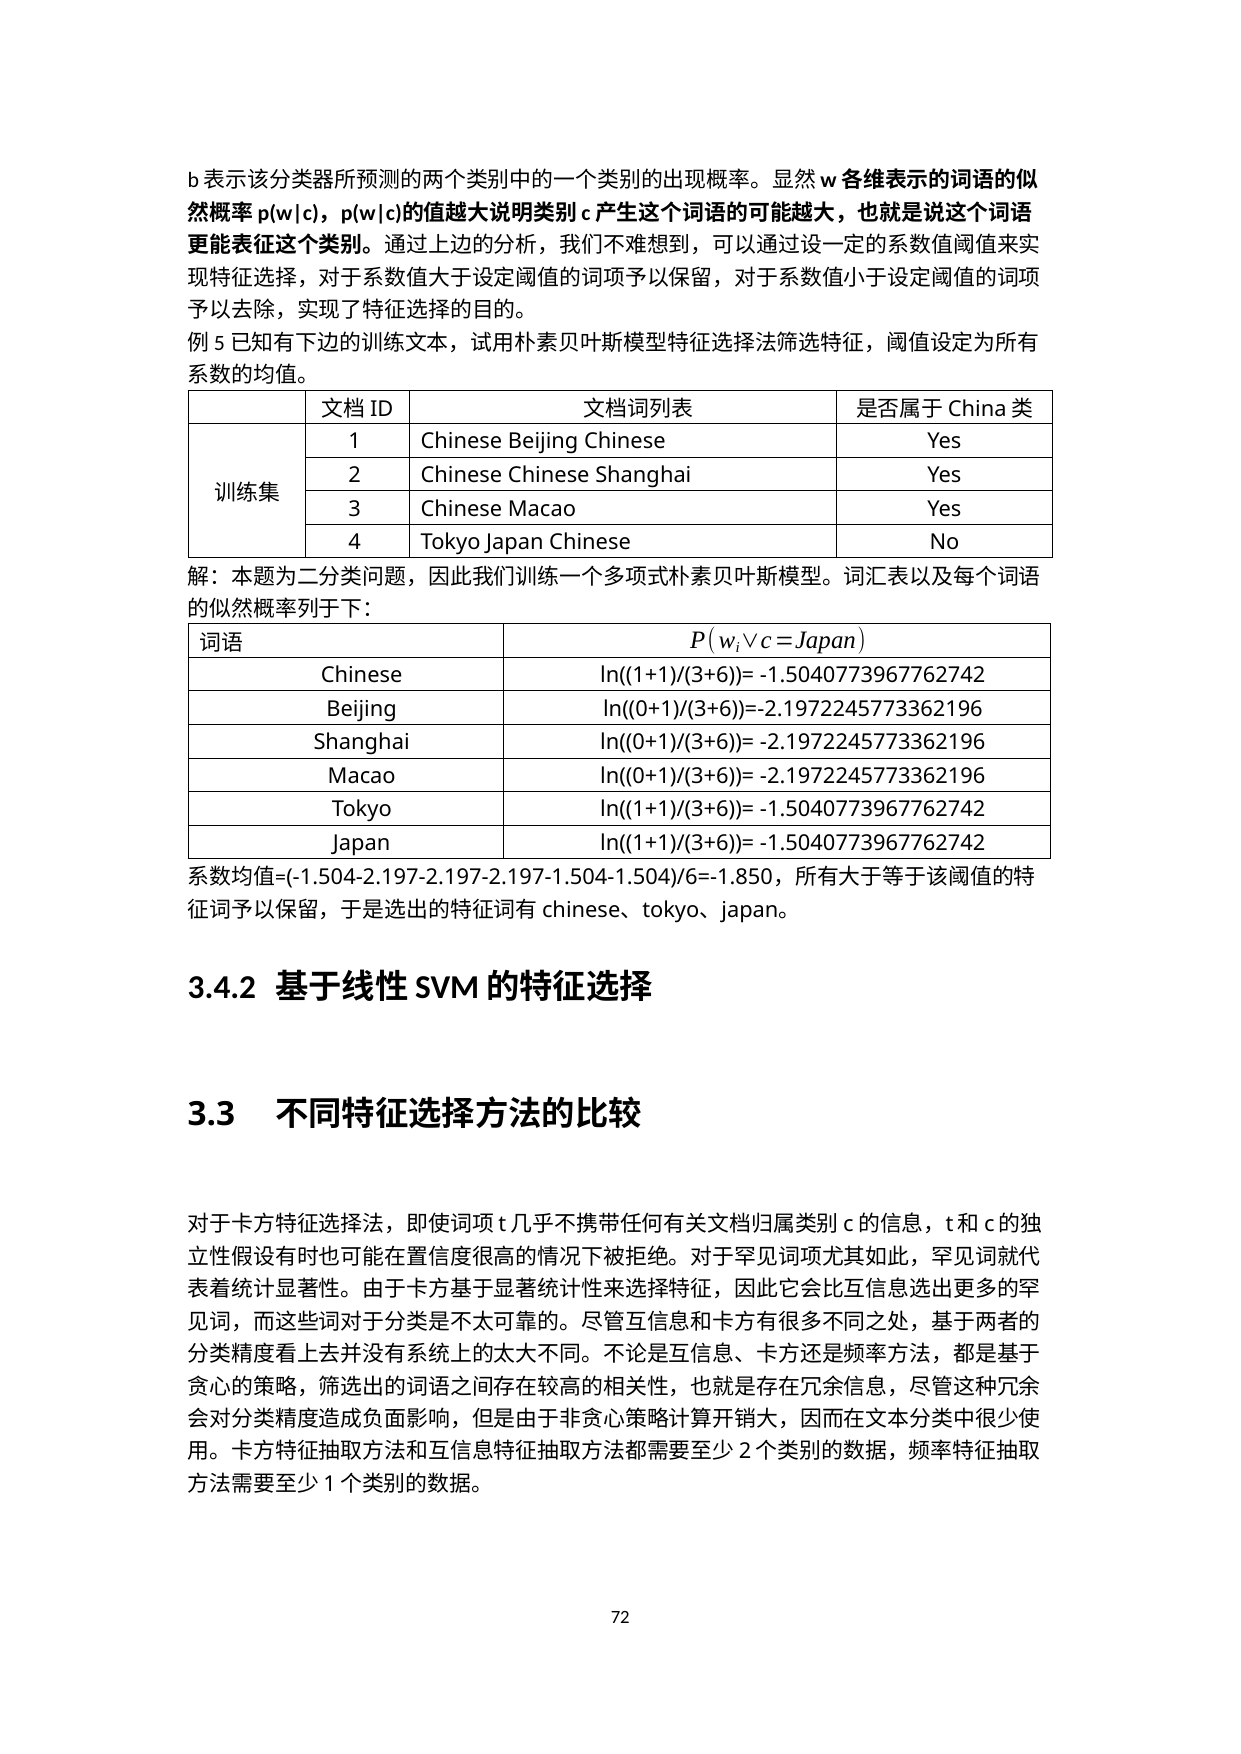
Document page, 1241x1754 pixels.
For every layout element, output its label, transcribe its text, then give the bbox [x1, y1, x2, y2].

table_cell ln((1+1)/(3+6))= -1.5040773967762742 [504, 792, 1050, 824]
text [187, 162, 1053, 324]
table_cell Yes [837, 424, 1052, 457]
table_cell ln((1+1)/(3+6))= -1.5040773967762742 [504, 658, 1050, 690]
table_cell Tokyo Japan Chinese [410, 525, 836, 557]
table_cell 4 [306, 525, 409, 557]
table_cell Chinese Chinese Shanghai [410, 458, 836, 490]
table_cell Chinese Macao [410, 491, 836, 524]
table_cell ln((0+1)/(3+6))= -2.1972245773362196 [504, 725, 1050, 757]
table_cell No [837, 525, 1052, 557]
text 系数均值=(-1.504-2.197-2.197-2.197-1.504-1.504)/6=-1.850，所有大于等于该阈值的特征词予以保留，于是选出的特征词有chinese、tokyo、japan。 [187, 859, 1053, 924]
table_header 词语 [189, 624, 503, 657]
text 解：本题为二分类问题，因此我们训练一个多项式朴素贝叶斯模型。词汇表以及每个词语的似然概率列于下： [187, 558, 1053, 623]
table_cell ln((1+1)/(3+6))= -1.5040773967762742 [504, 826, 1050, 858]
table_cell 2 [306, 458, 409, 490]
table_cell Macao [189, 759, 503, 791]
table_cell 训练集 [189, 424, 305, 557]
table_cell Yes [837, 491, 1052, 524]
table_cell Shanghai [189, 725, 503, 757]
text 对于卡方特征选择法，即使词项t几乎不携带任何有关文档归属类别c的信息，t和c的独立性假设有时也可能在置信度很高的情况下被拒绝。对于罕见词项尤其如此，罕见词就代表着统计显著性。由于卡方基于显著统计性来选择特征，因此它会比互信息选出更多的罕见词，而这些词对于分类是不太可靠的。尽管互信息和卡方有很多不同之处，基于两者的分类精度看上去并没有系统上的太大不同。不论是互信息、卡方还是频率方法，都是基于贪心的策略，筛选出的词语之间存在较高的相关性，也就是存在冗余信息，尽管这种冗余会对分类精度造成负面影响，但是由于非贪心策略计算开销大，因而在文本分类中很少使用。卡方特征抽取方法和互信息特征抽取方法都需要至少2个类别的数据，频率特征抽取方法需要至少1个类别的数据。 [187, 1206, 1053, 1498]
subtitle 基于线性SVM的特征选择 [187, 951, 1053, 1016]
table_cell ln((0+1)/(3+6))= -2.1972245773362196 [504, 759, 1050, 791]
table_cell Chinese [189, 658, 503, 690]
table_header 文档ID [306, 391, 409, 423]
table_cell 3 [306, 491, 409, 524]
table_header [189, 391, 305, 423]
table_cell Tokyo [189, 792, 503, 824]
table_header 是否属于China类 [837, 391, 1052, 423]
table_cell ln((0+1)/(3+6))=-2.1972245773362196 [504, 691, 1050, 724]
table_cell Yes [837, 458, 1052, 490]
subtitle 不同特征选择方法的比较 [187, 1078, 1053, 1143]
table_cell Chinese Beijing Chinese [410, 424, 836, 457]
table_cell Japan [189, 826, 503, 858]
table_cell Beijing [189, 691, 503, 724]
table_header 文档词列表 [410, 391, 836, 423]
table_header [504, 624, 1050, 657]
table_cell 1 [306, 424, 409, 457]
text 例5 已知有下边的训练文本，试用朴素贝叶斯模型特征选择法筛选特征，阈值设定为所有系数的均值。 [187, 324, 1053, 389]
